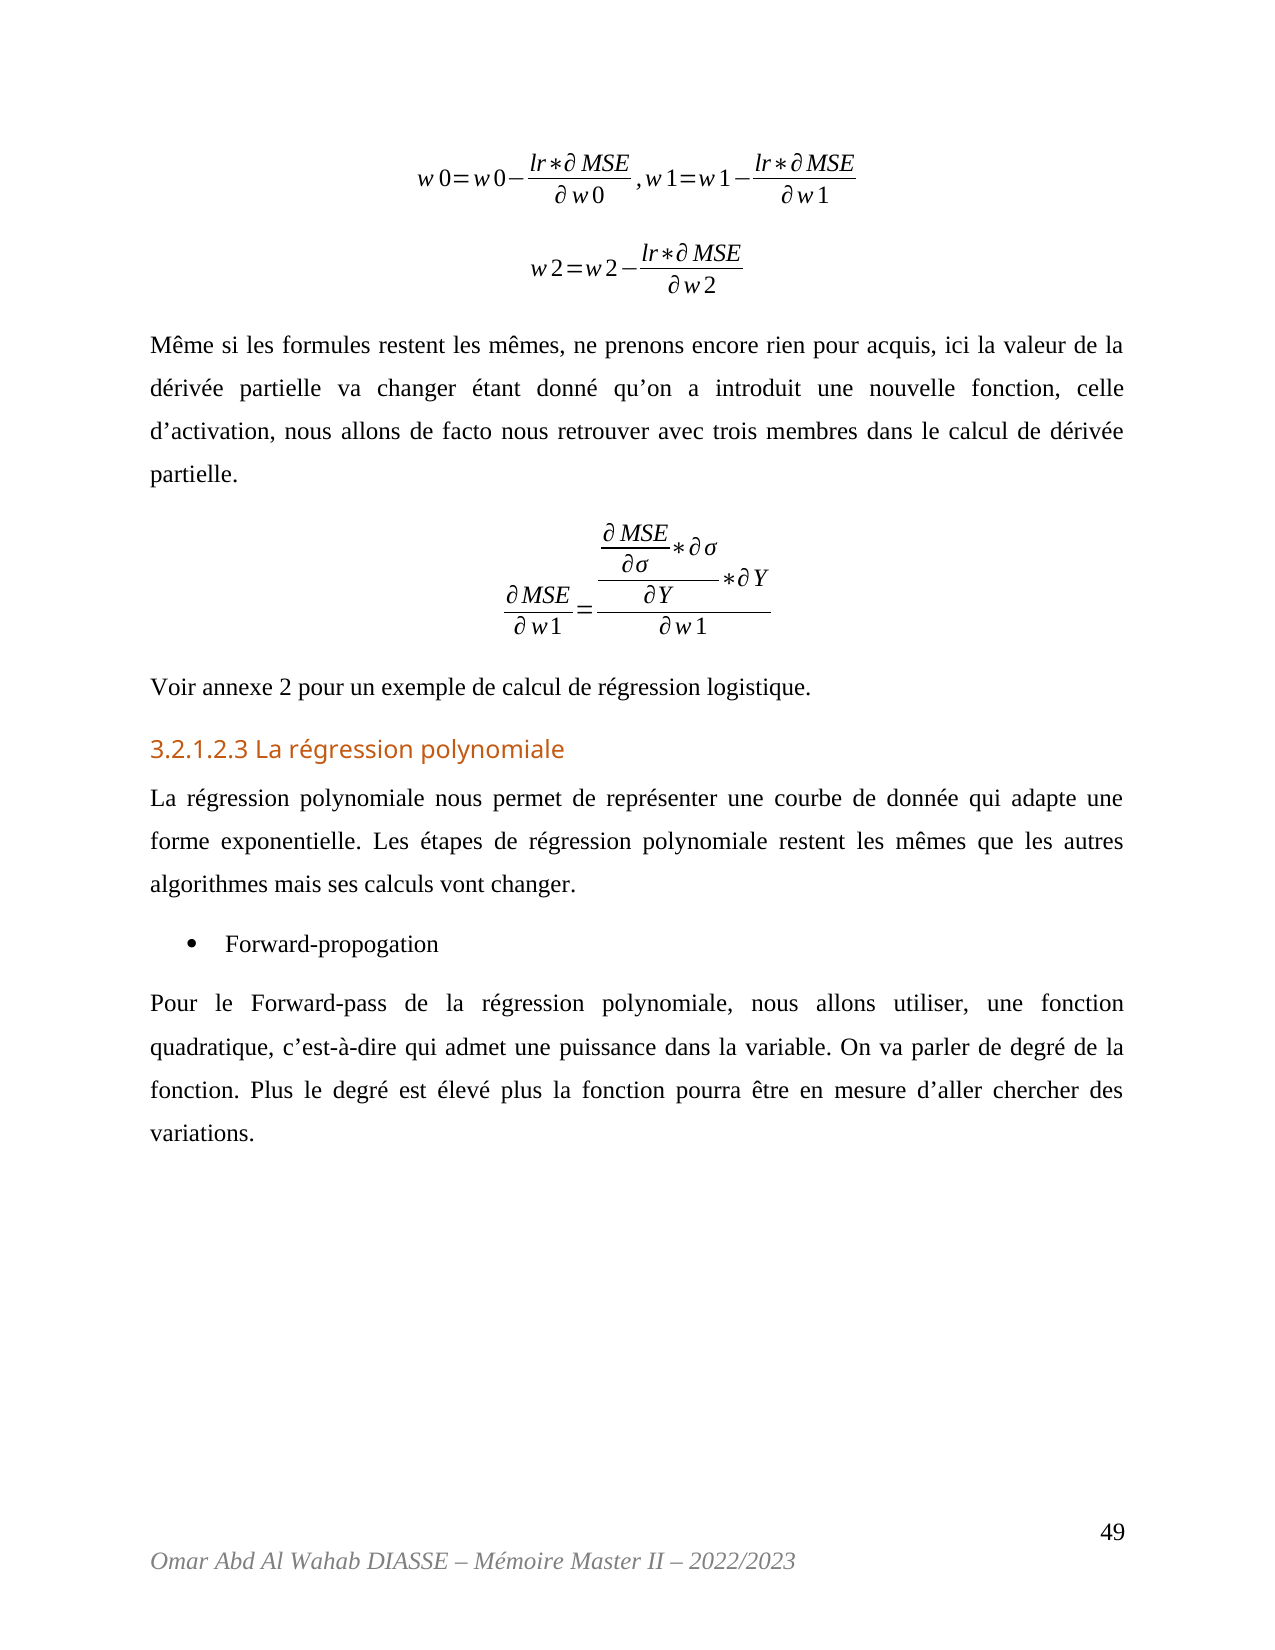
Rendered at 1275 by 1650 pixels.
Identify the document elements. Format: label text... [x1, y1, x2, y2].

text Voir annexe 2 pour un exemple de calcul de régression logistique. [150, 672, 1125, 701]
text La régression polynomiale nous permet de représenter une courbe de donnée qui adapte une forme exponentielle. Les étapes de régression polynomiale restent les mêmes que les autres algorithmes mais ses calculs vont changer. [150, 783, 1125, 898]
text Pour le Forward-pass de la régression polynomiale, nous allons utiliser, une fonction quadratique, c’est-à-dire qui admet une puissance dans la variable. On va parler de degré de la fonction. Plus le degré est élevé plus la fonction pourra être en mesure d’aller chercher des variations. [150, 988, 1125, 1147]
text Même si les formules restent les mêmes, ne prenons encore rien pour acquis, ici la valeur de la dérivée partielle va changer étant donné qu’on a introduit une nouvelle fonction, celle d’activation, nous allons de facto nous retrouver avec trois membres dans le calcul de dérivée partielle. [150, 330, 1125, 488]
subtitle La régression polynomiale [150, 732, 1125, 766]
list Forward-propogation [187, 929, 1125, 957]
